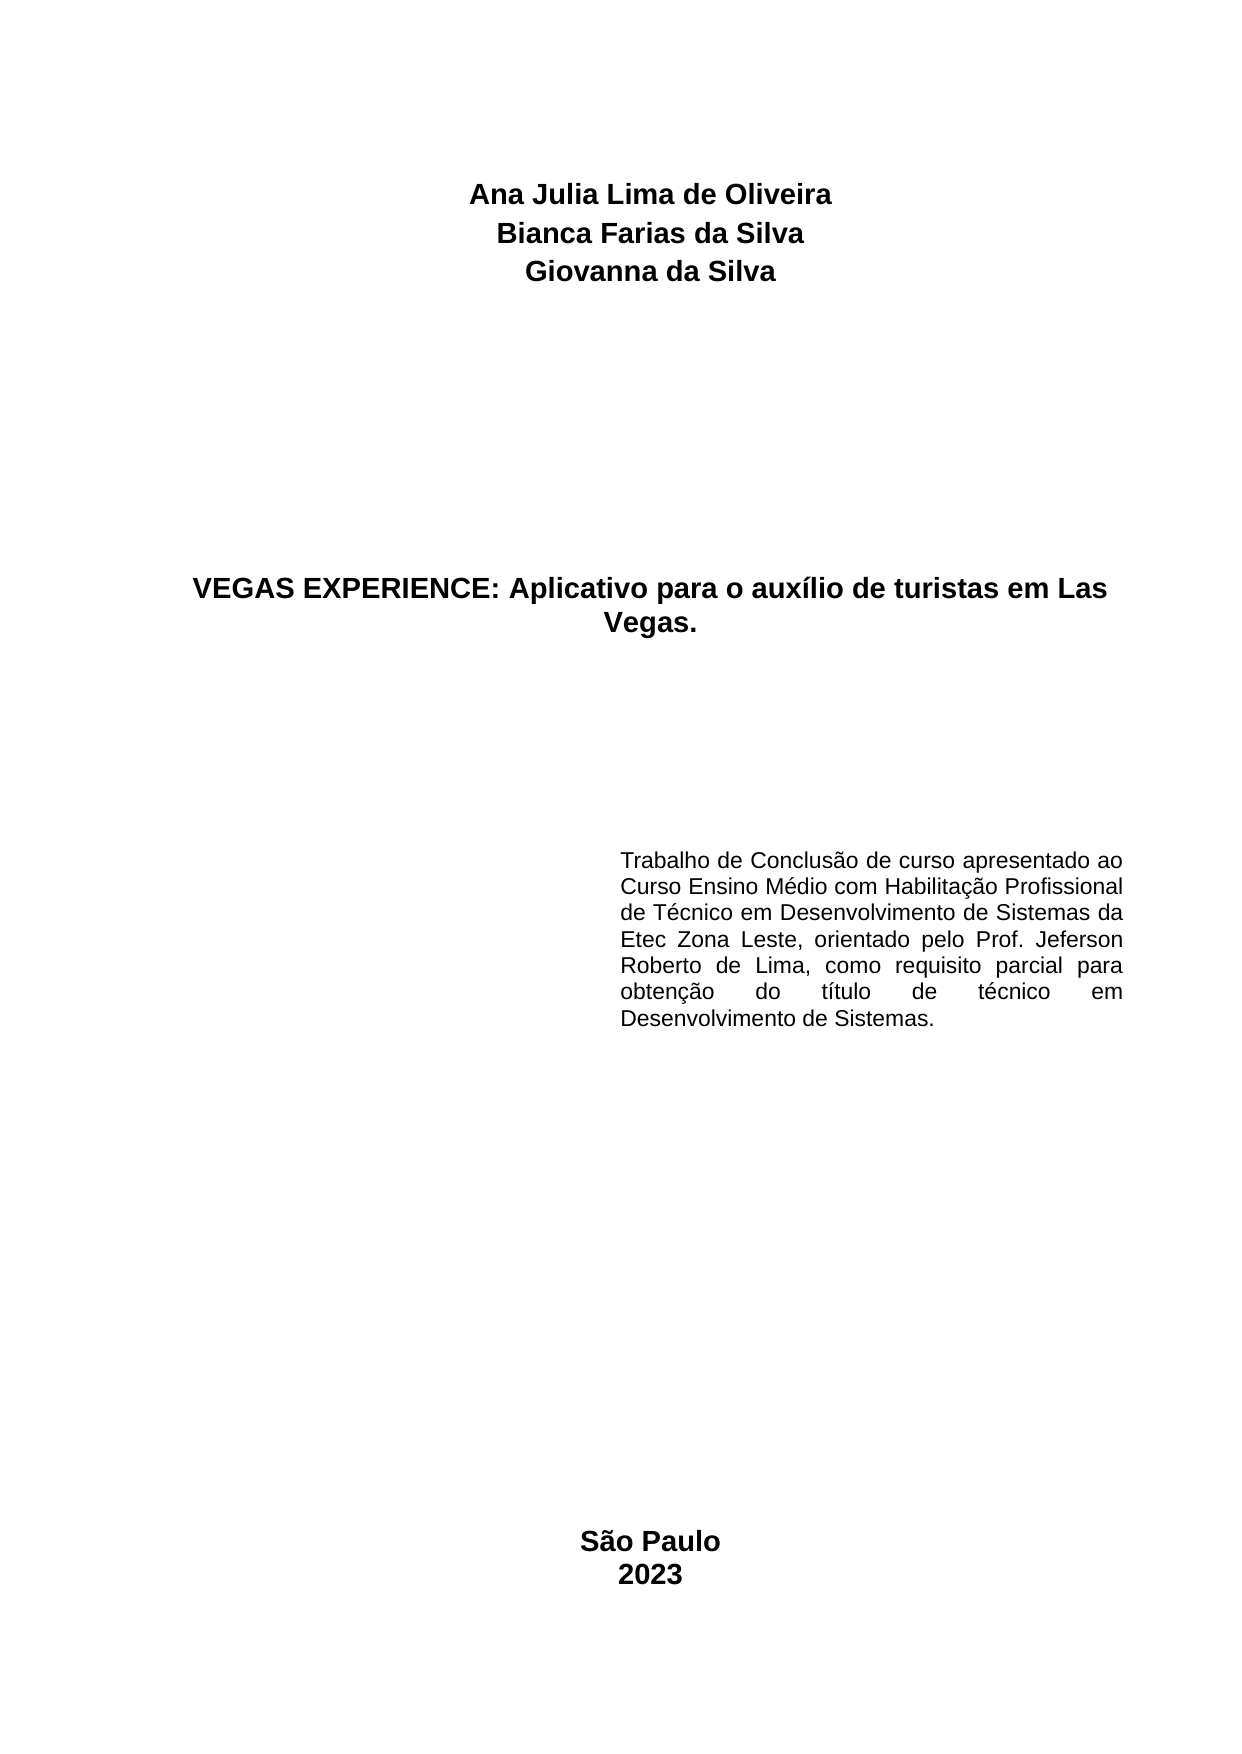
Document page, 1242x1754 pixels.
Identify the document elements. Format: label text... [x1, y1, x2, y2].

text Giovanna da Silva [309, 254, 992, 288]
text Ana Julia Lima de Oliveira [309, 177, 992, 211]
text Trabalho de Conclusão de curso apresentado ao Curso Ensino Médio com Habilitação Profissional de Técnico em Desenvolvimento de Sistemas da Etec Zona Leste, orientado pelo Prof. Jeferson Roberto de Lima, como requisito parcial para obtenção do título de técnico em Desenvolvimento de Sistemas. [620, 847, 1123, 1031]
text Bianca Farias da Silva [309, 216, 992, 249]
text São Paulo [177, 1524, 1123, 1557]
text VEGAS EXPERIENCE: Aplicativo para o auxílio de turistas em Las Vegas. [177, 571, 1123, 638]
text 2023 [177, 1557, 1123, 1591]
